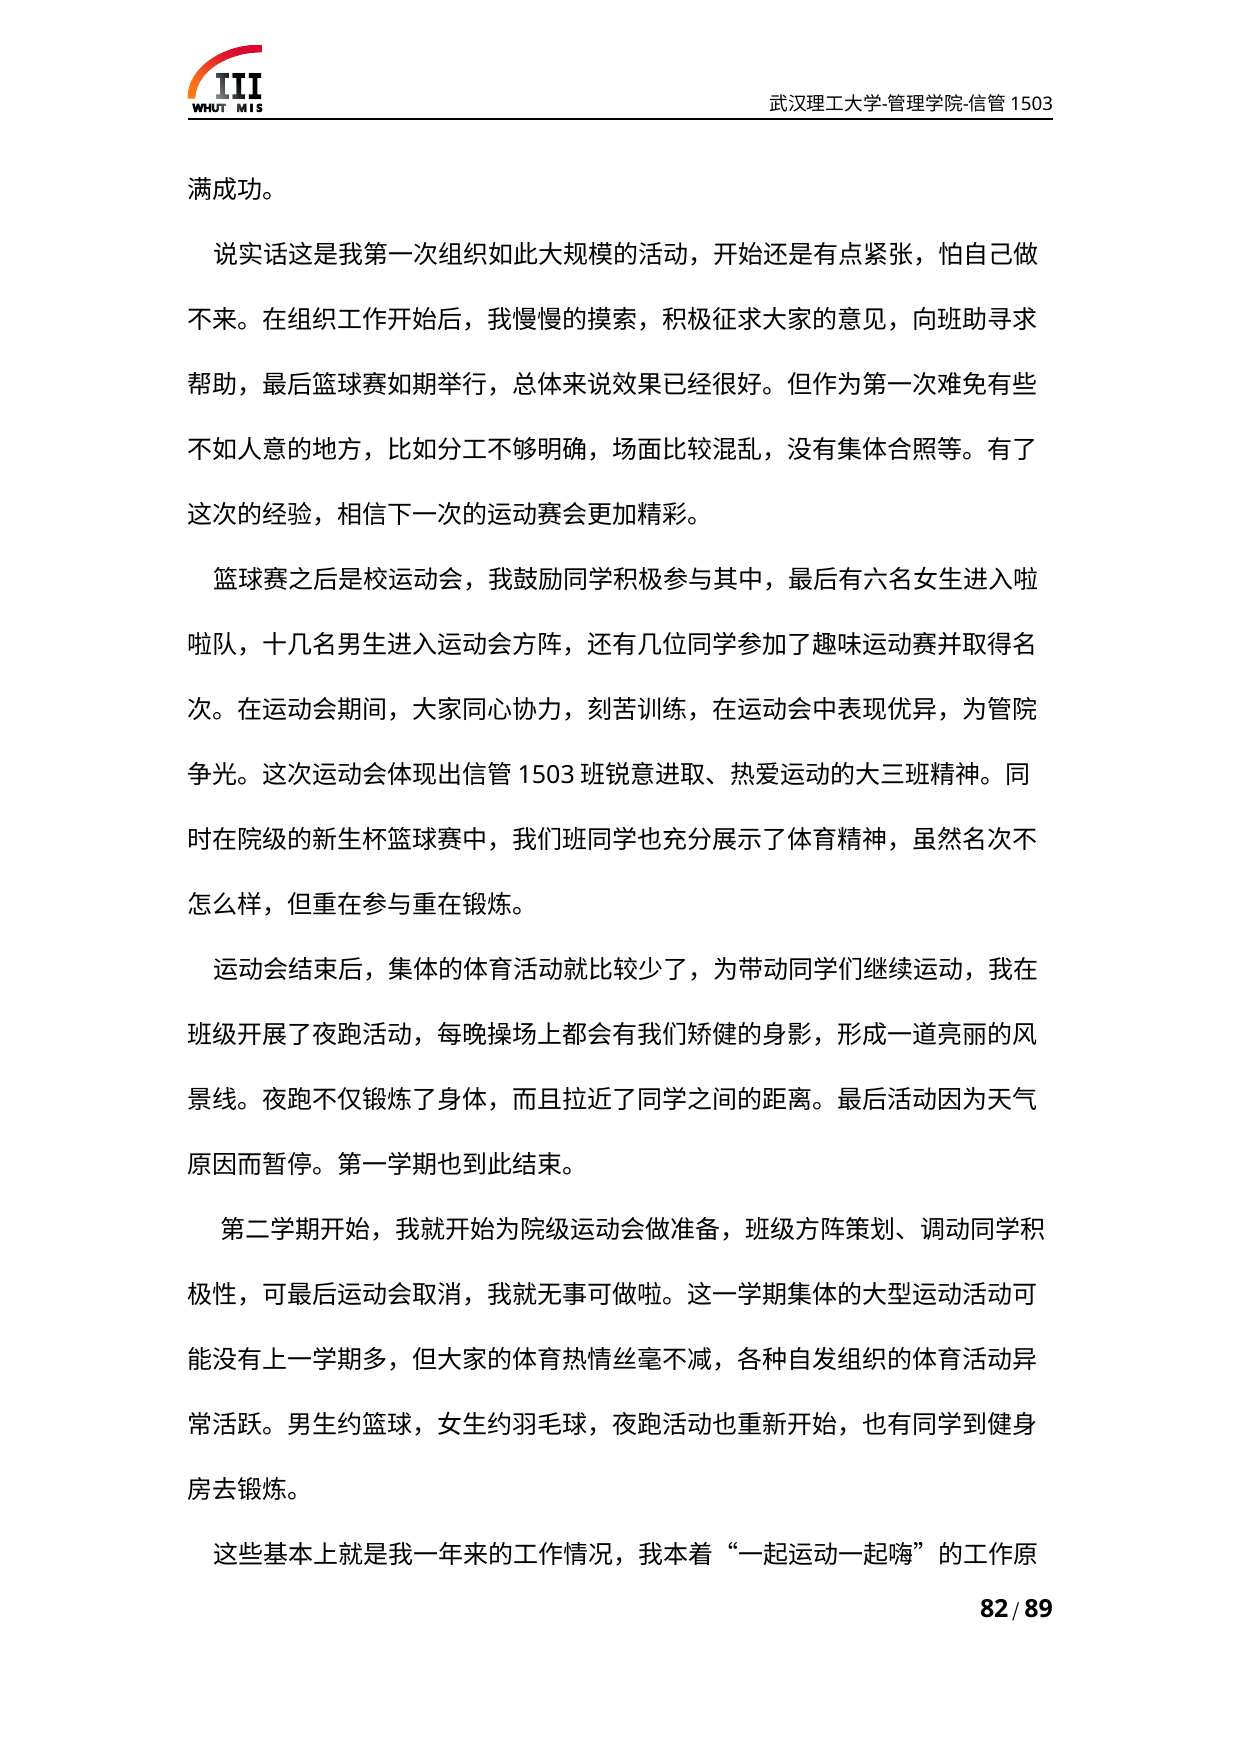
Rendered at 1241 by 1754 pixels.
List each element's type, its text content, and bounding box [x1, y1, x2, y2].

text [187, 156, 1053, 221]
picture [187, 45, 264, 116]
text 说实话这是我第一次组织如此大规模的活动，开始还是有点紧张，怕自己做不来。在组织工作开始后，我慢慢的摸索，积极征求大家的意见，向班助寻求帮助，最后篮球赛如期举行，总体来说效果已经很好。但作为第一次难免有些不如人意的地方，比如分工不够明确，场面比较混乱，没有集体合照等。有了这次的经验，相信下一次的运动赛会更加精彩。 [187, 221, 1053, 546]
text 运动会结束后，集体的体育活动就比较少了，为带动同学们继续运动，我在班级开展了夜跑活动，每晚操场上都会有我们矫健的身影，形成一道亮丽的风景线。夜跑不仅锻炼了身体，而且拉近了同学之间的距离。最后活动因为天气原因而暂停。第一学期也到此结束。 [187, 936, 1053, 1196]
text 篮球赛之后是校运动会，我鼓励同学积极参与其中，最后有六名女生进入啦啦队，十几名男生进入运动会方阵，还有几位同学参加了趣味运动赛并取得名次。在运动会期间，大家同心协力，刻苦训练，在运动会中表现优异，为管院争光。这次运动会体现出信管1503班锐意进取、热爱运动的大三班精神。同时在院级的新生杯篮球赛中，我们班同学也充分展示了体育精神，虽然名次不怎么样，但重在参与重在锻炼。 [187, 546, 1053, 936]
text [187, 1521, 1053, 1586]
text 第二学期开始，我就开始为院级运动会做准备，班级方阵策划、调动同学积极性，可最后运动会取消，我就无事可做啦。这一学期集体的大型运动活动可能没有上一学期多，但大家的体育热情丝毫不减，各种自发组织的体育活动异常活跃。男生约篮球，女生约羽毛球，夜跑活动也重新开始，也有同学到健身房去锻炼。 [187, 1196, 1053, 1521]
